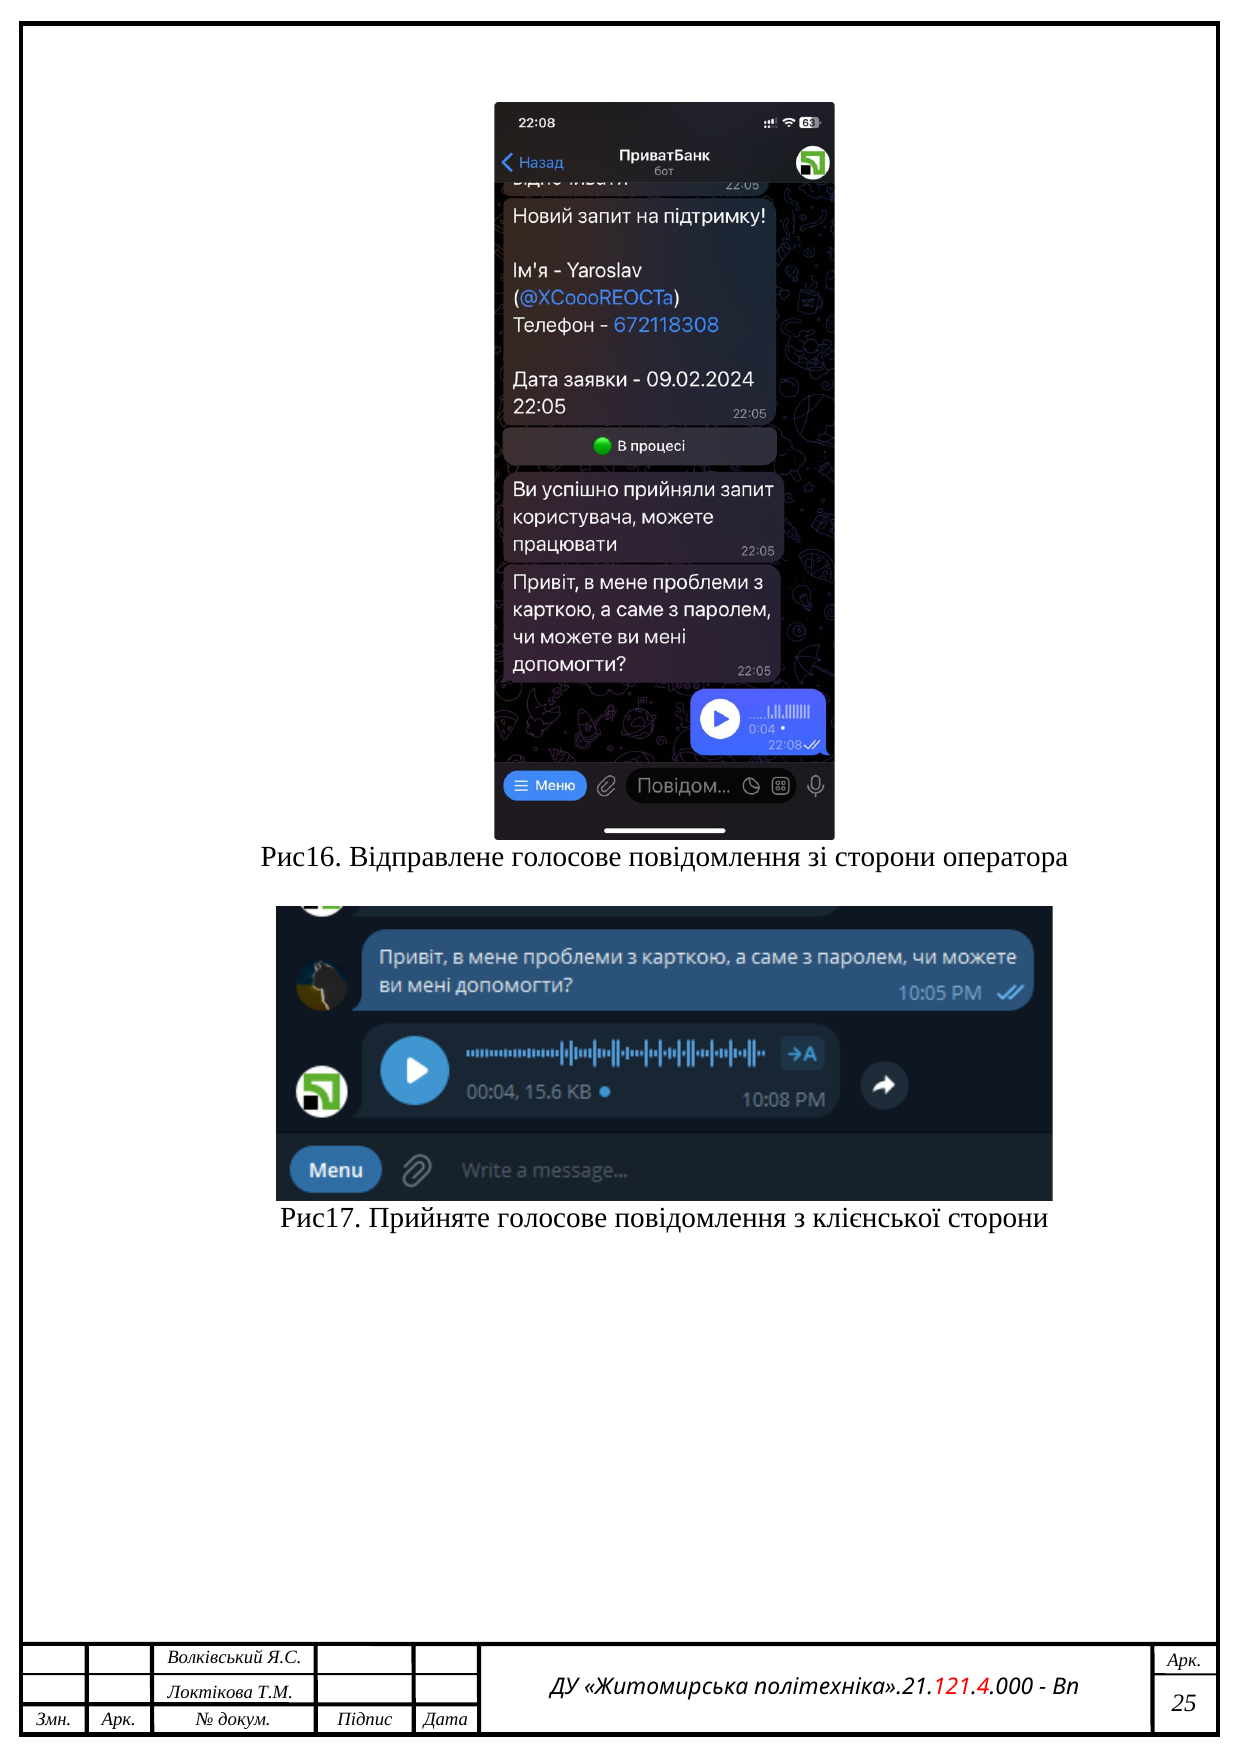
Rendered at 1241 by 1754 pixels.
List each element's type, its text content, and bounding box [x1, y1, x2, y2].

text Рис16. Відправлене голосове повідомлення зі сторони оператора [148, 839, 1181, 873]
picture [276, 906, 1053, 1201]
picture [494, 102, 835, 840]
text Рис17. Прийняте голосове повідомлення з клієнської сторони [148, 1200, 1181, 1234]
